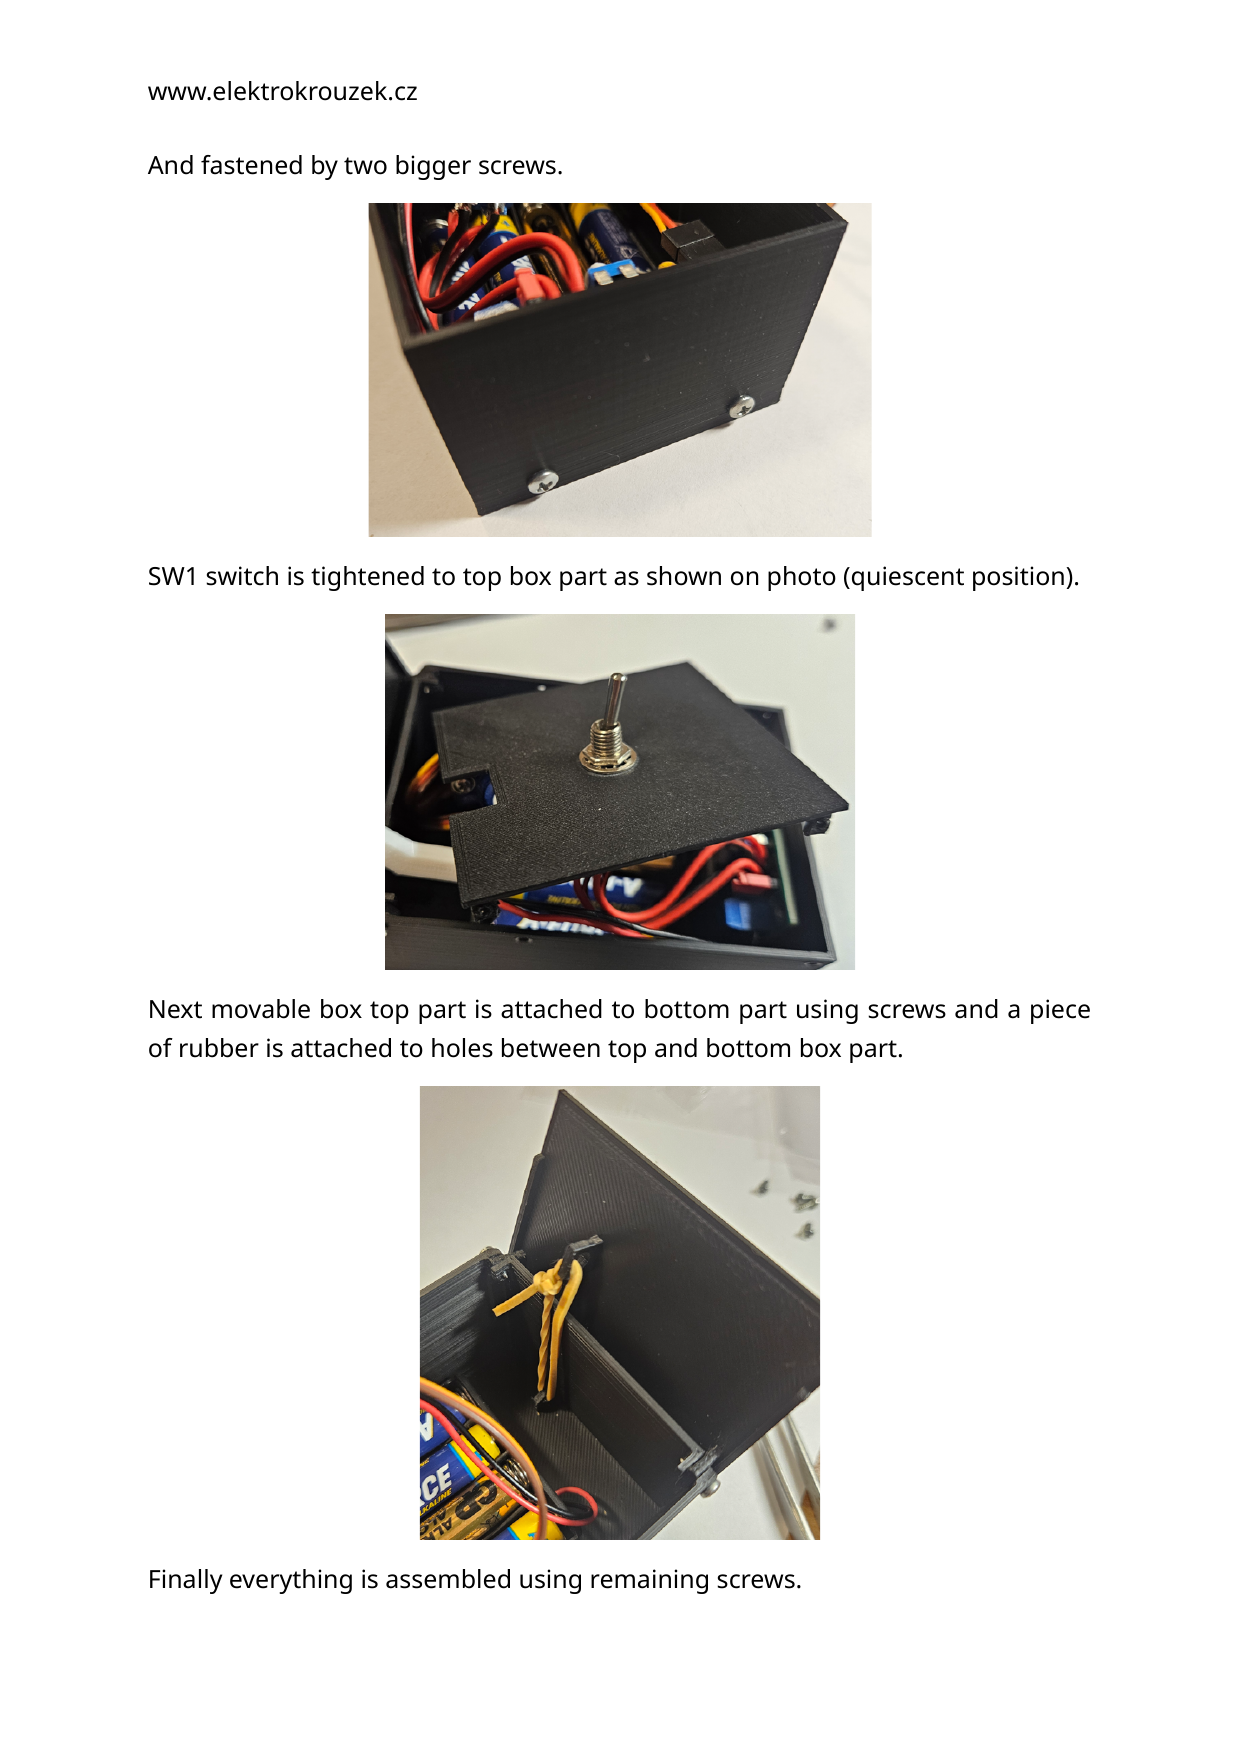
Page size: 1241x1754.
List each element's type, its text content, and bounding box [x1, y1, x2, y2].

text Finally everything is assembled using remaining screws. [148, 1562, 1093, 1596]
picture [419, 1086, 821, 1540]
picture [368, 203, 872, 537]
text SW1 switch is tightened to top box part as shown on photo (quiescent position). [148, 558, 1093, 592]
text And fastened by two bigger screws. [148, 148, 1093, 182]
picture [385, 614, 856, 970]
text Next movable box top part is attached to bottom part using screws and a piece of rubber is attached to holes between top and bottom box part. [148, 992, 1093, 1065]
